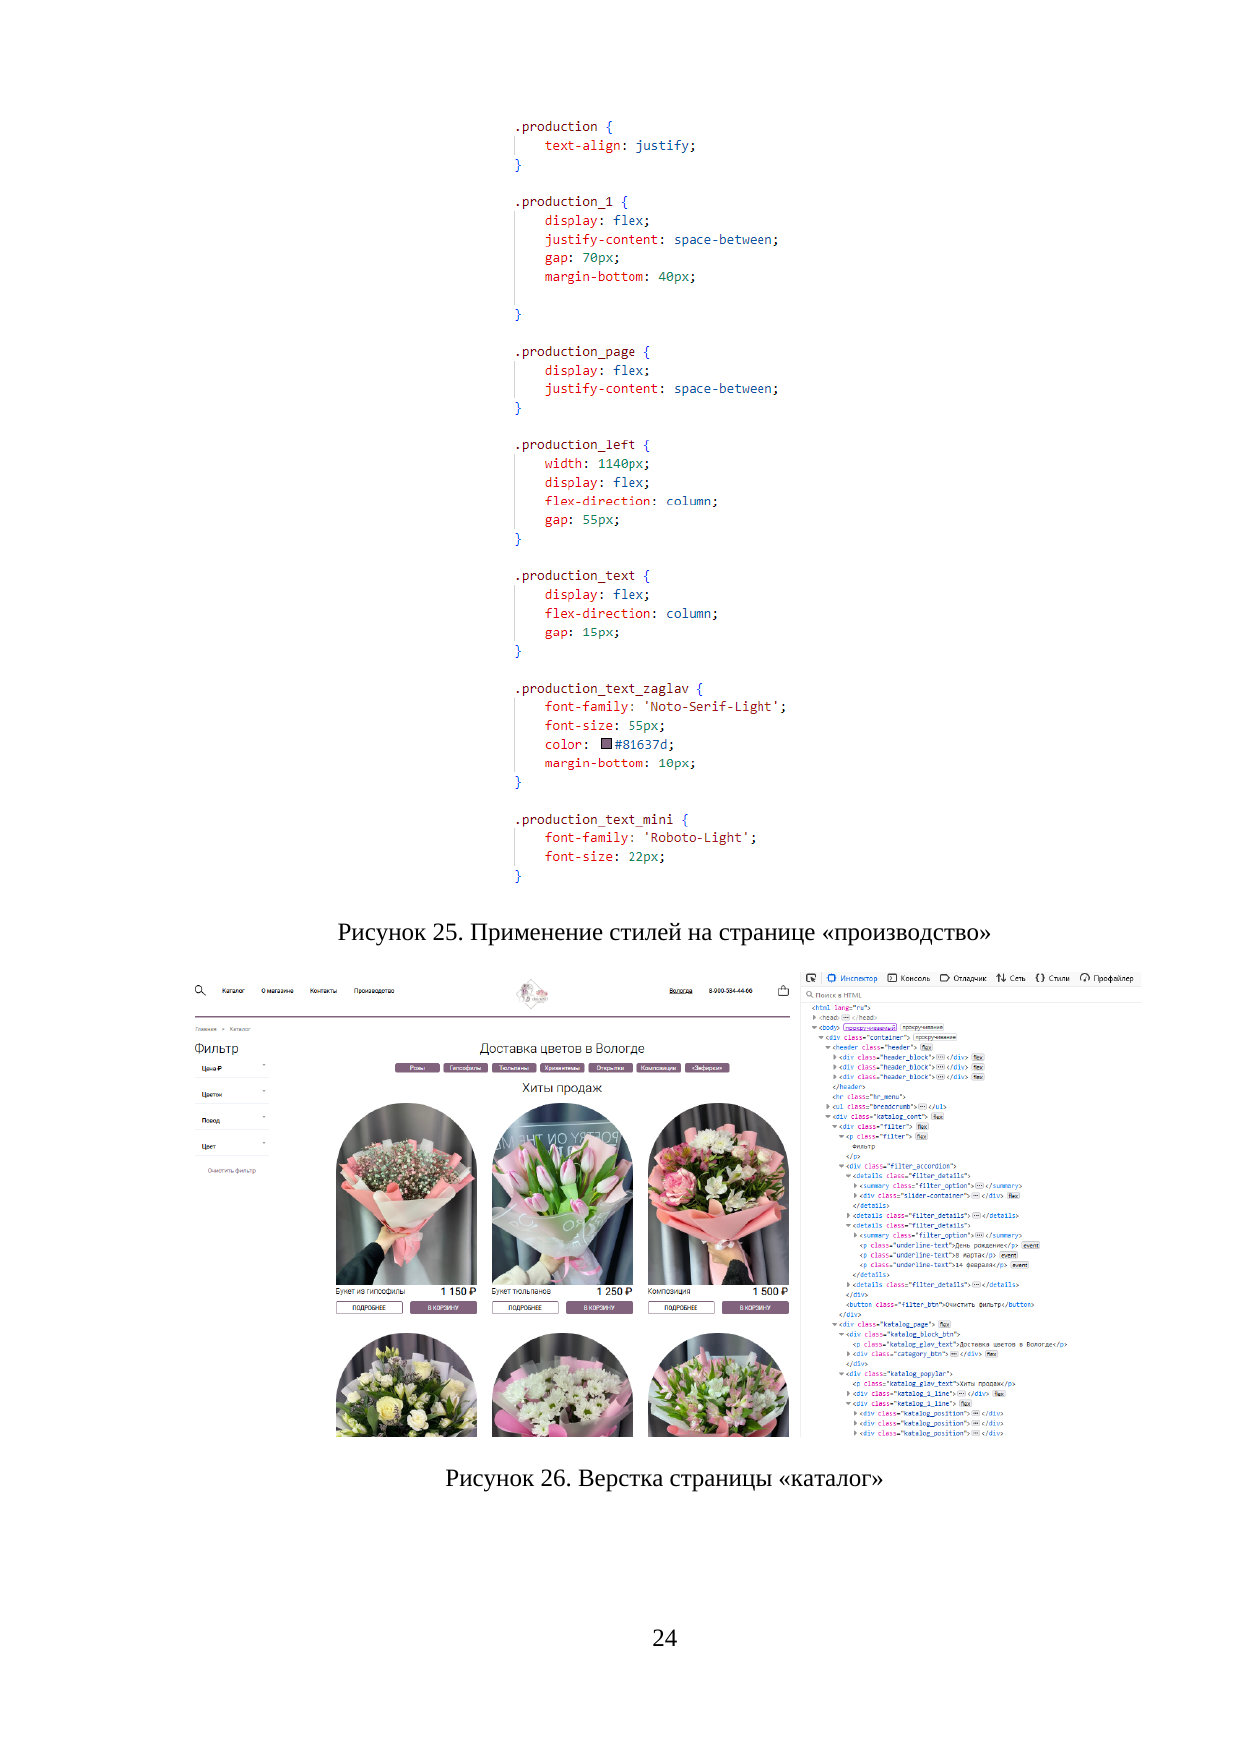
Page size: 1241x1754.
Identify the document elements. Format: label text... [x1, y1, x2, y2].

text Рисунок 26. Верстка страницы «каталог» [177, 1463, 1152, 1492]
picture [187, 972, 1142, 1437]
text Рисунок 25. Применение стилей на странице «производство» [177, 917, 1152, 946]
picture [505, 118, 824, 891]
